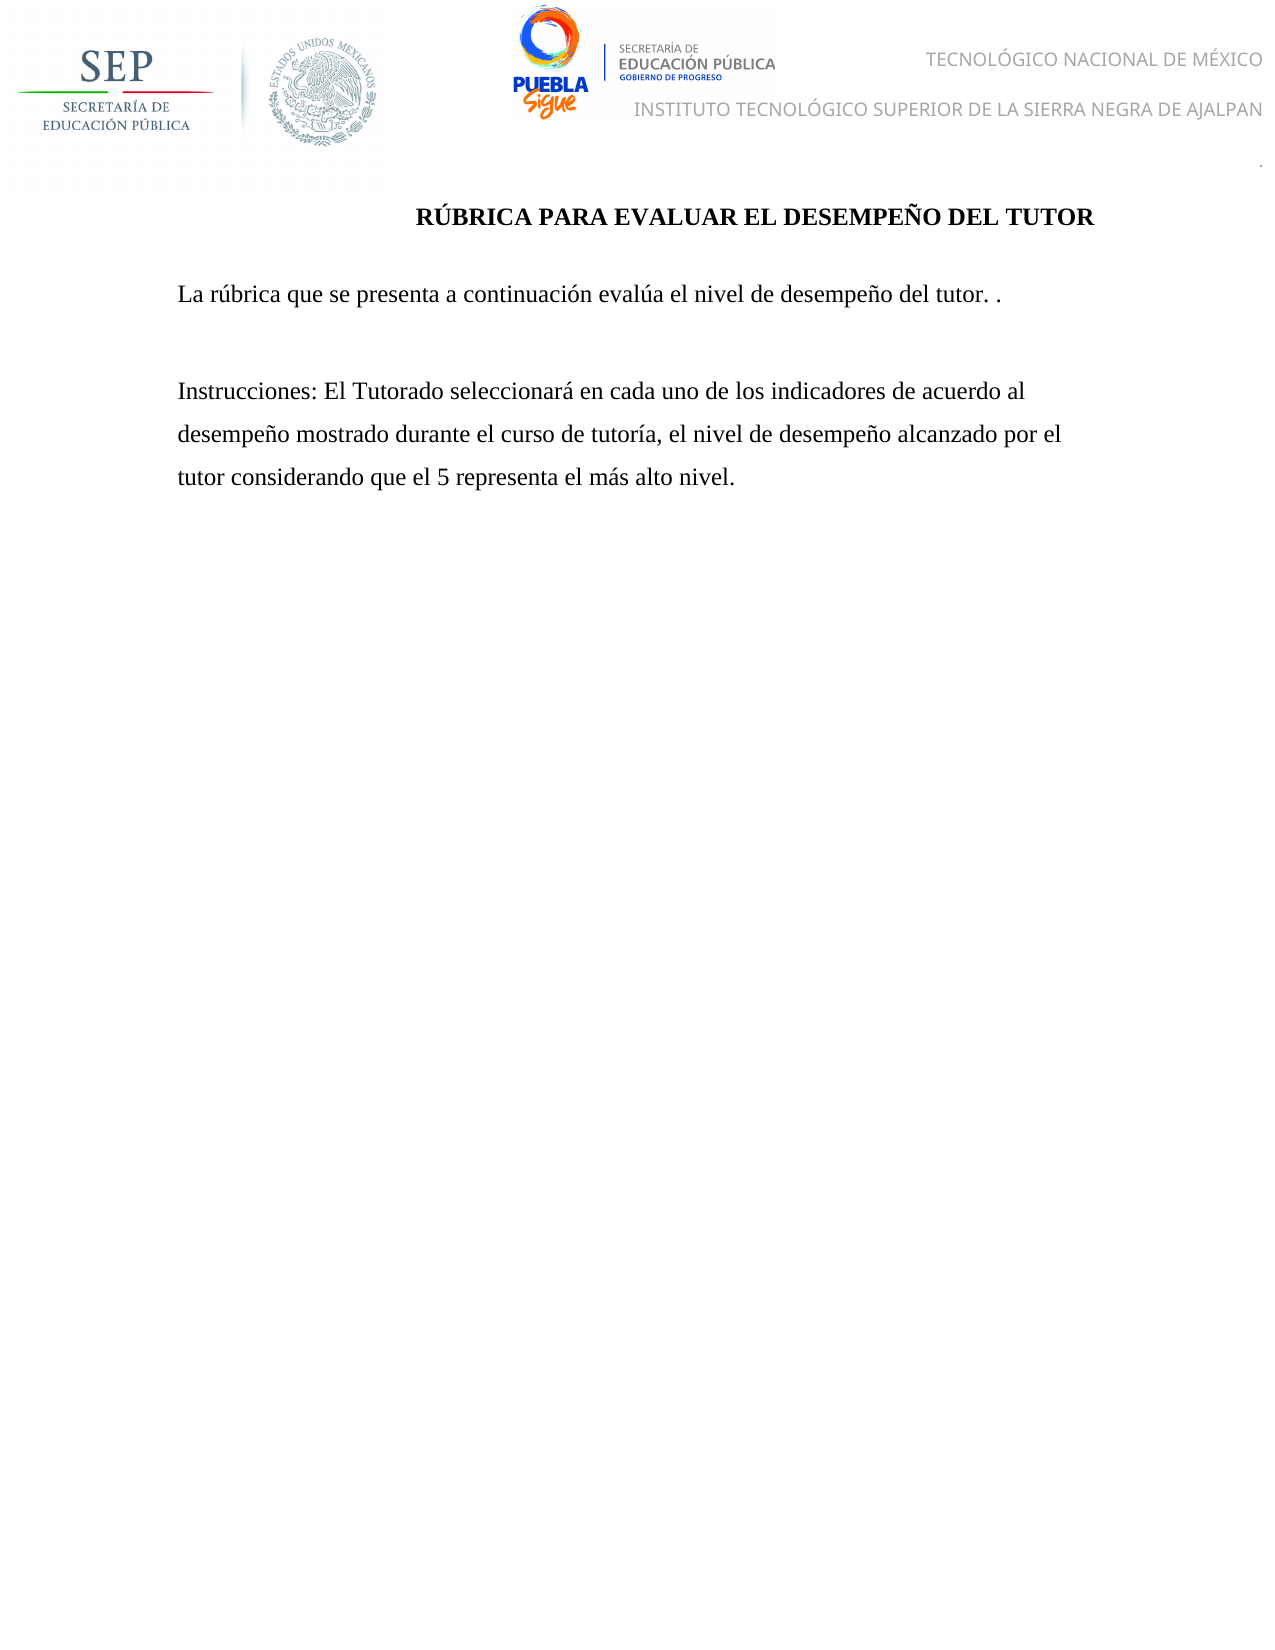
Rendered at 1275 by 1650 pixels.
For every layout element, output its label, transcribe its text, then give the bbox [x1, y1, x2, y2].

text Instrucciones: El Tutorado seleccionará en cada uno de los indicadores de acuerdo al desempeño mostrado durante el curso de tutoría, el nivel de desempeño alcanzado por el tutor considerando que el 5 representa el más alto nivel. [177, 376, 1107, 491]
picture [0, 0, 394, 191]
text La rúbrica que se presenta a continuación evalúa el nivel de desempeño del tutor. . [177, 279, 1098, 308]
text RÚBRICA PARA EVALUAR EL DESEMPEÑO DEL TUTOR [177, 202, 1098, 230]
picture [513, 4, 776, 120]
